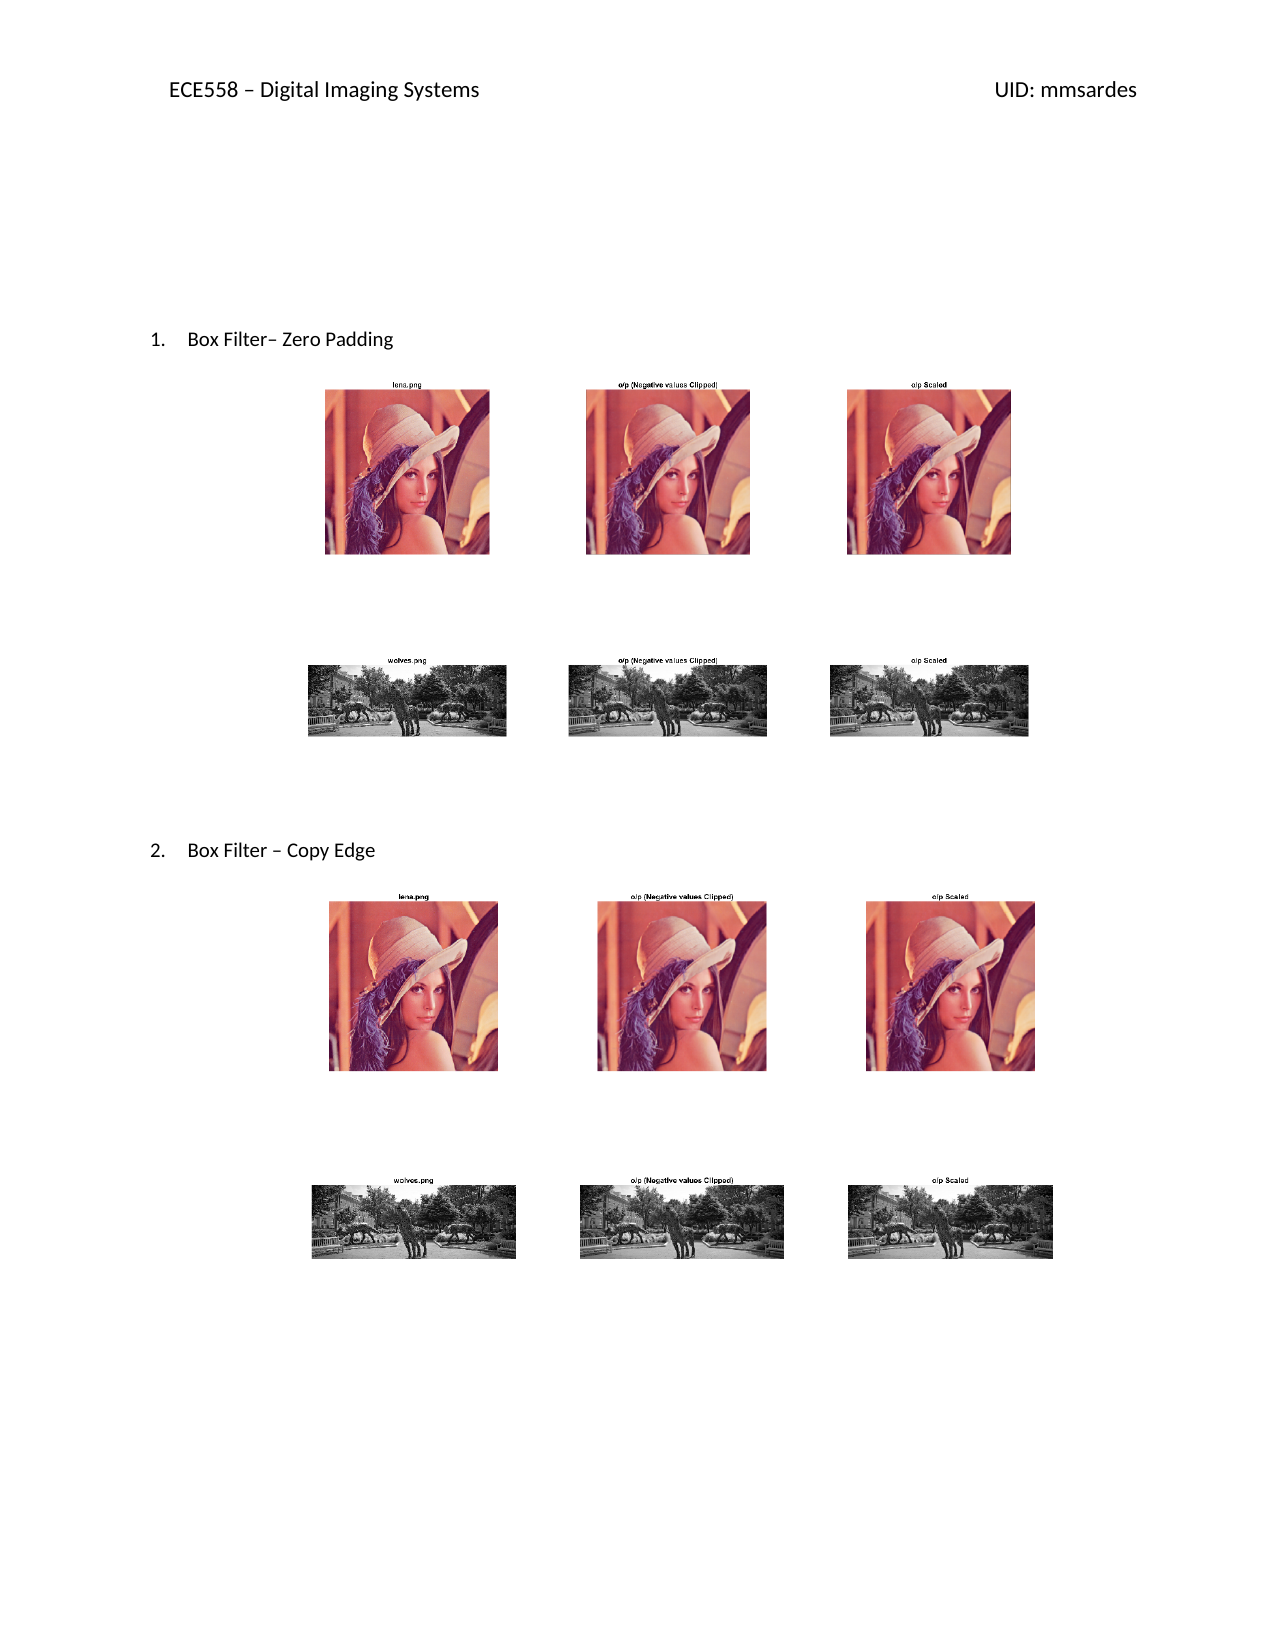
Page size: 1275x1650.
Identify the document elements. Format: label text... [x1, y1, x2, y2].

picture [187, 865, 1143, 1361]
picture [187, 353, 1116, 836]
